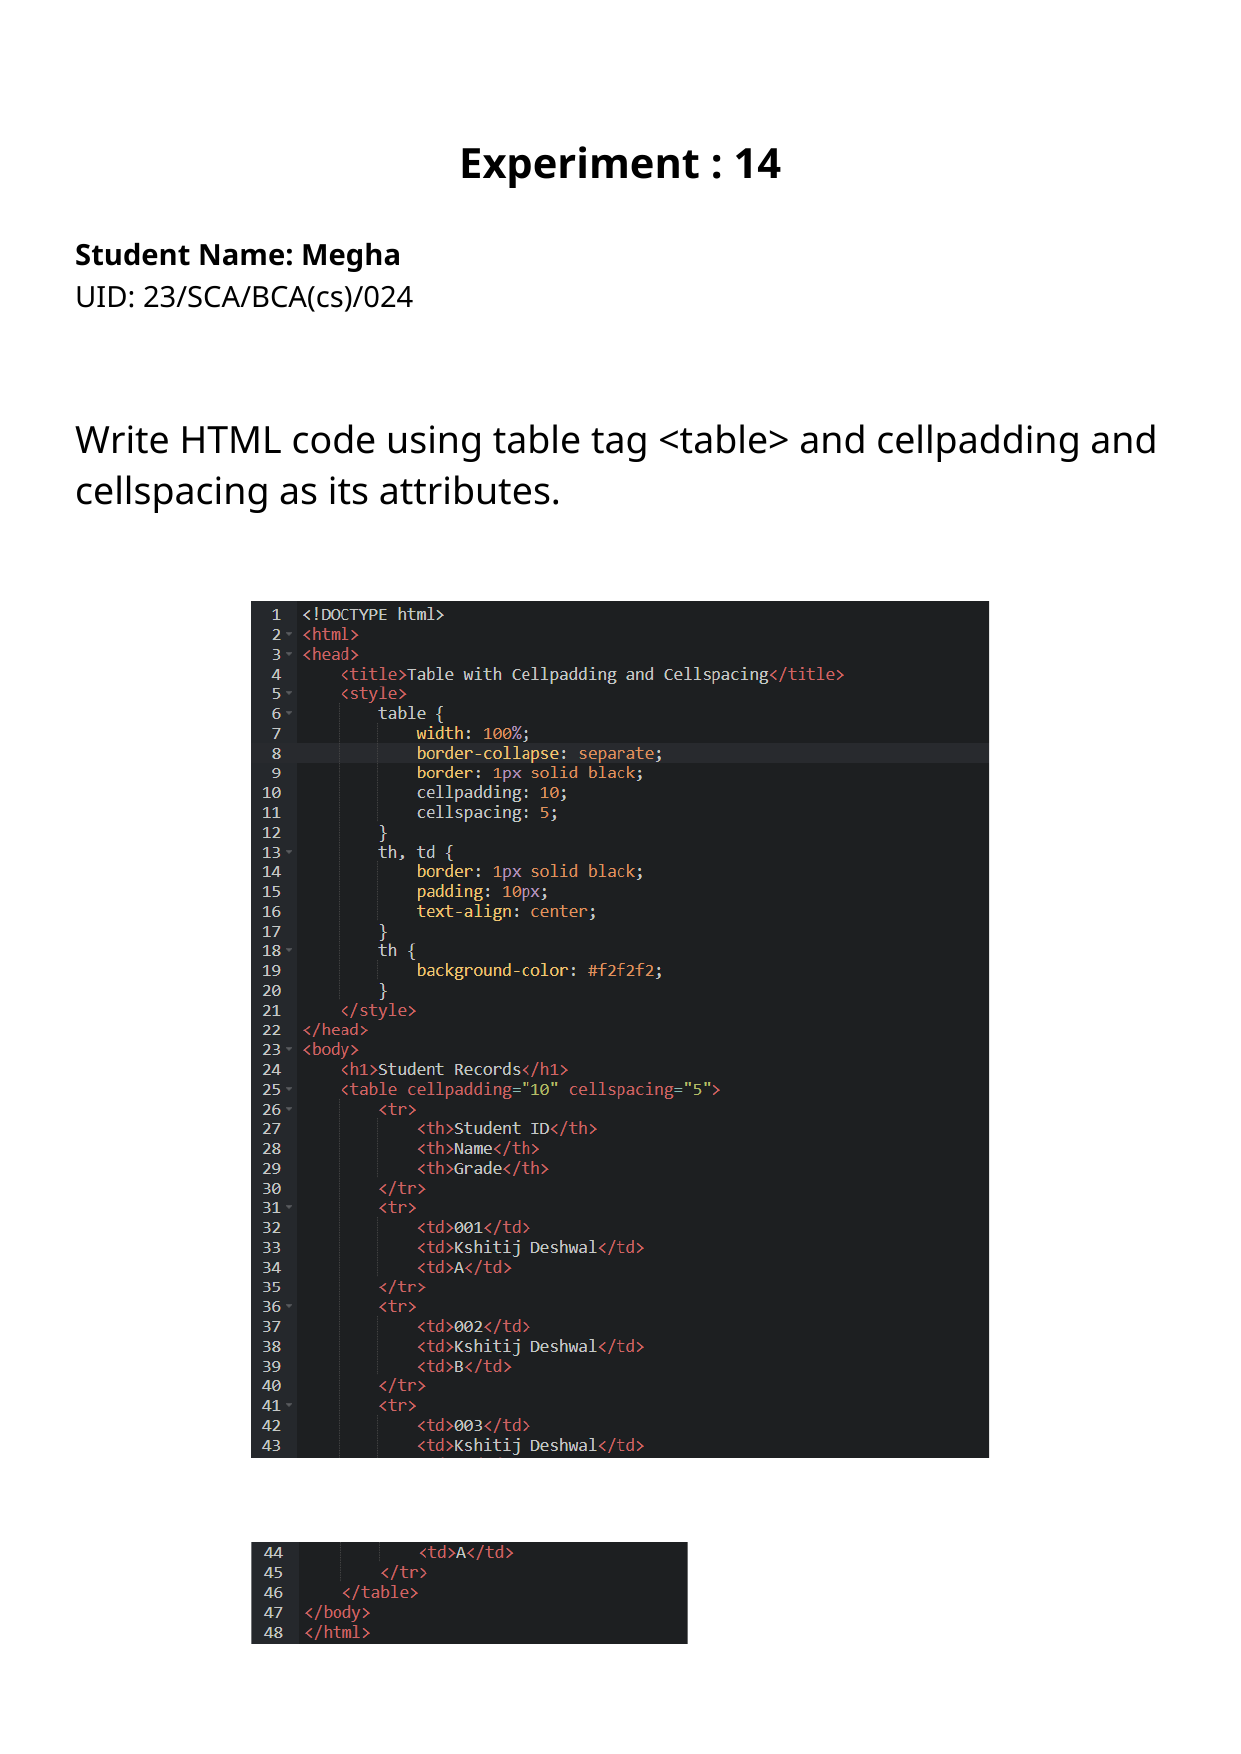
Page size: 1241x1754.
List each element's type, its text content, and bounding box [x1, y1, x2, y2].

text Write HTML code using table tag <table> and cellpadding and cellspacing as its attributes. [75, 413, 1165, 515]
picture [251, 601, 990, 1458]
text Experiment : 14 [75, 134, 1165, 191]
text UID: 23/SCA/BCA(cs)/024 [75, 276, 1165, 316]
text Student Name: Megha [75, 234, 1165, 274]
picture [251, 1542, 688, 1644]
